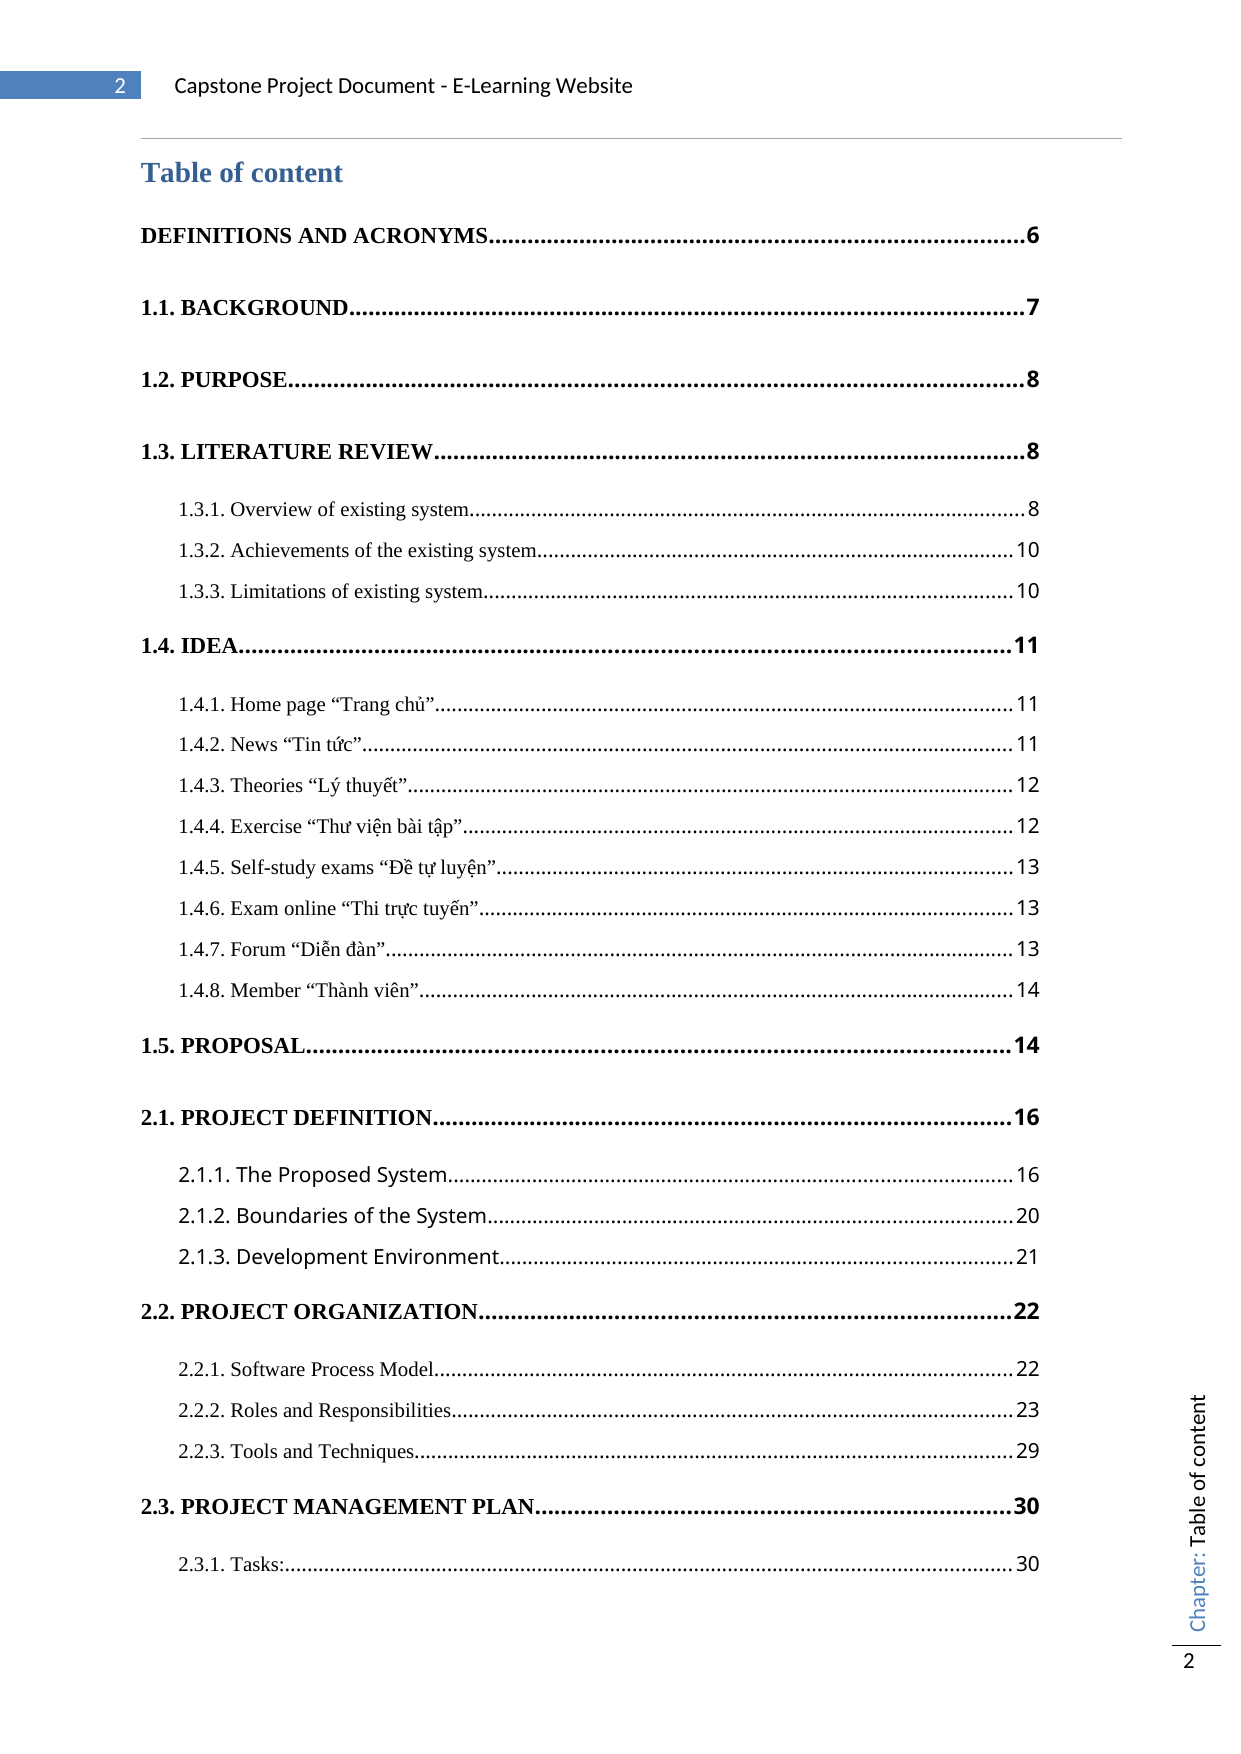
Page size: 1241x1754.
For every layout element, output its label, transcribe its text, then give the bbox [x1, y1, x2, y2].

subtitle Table of content [141, 155, 1122, 189]
